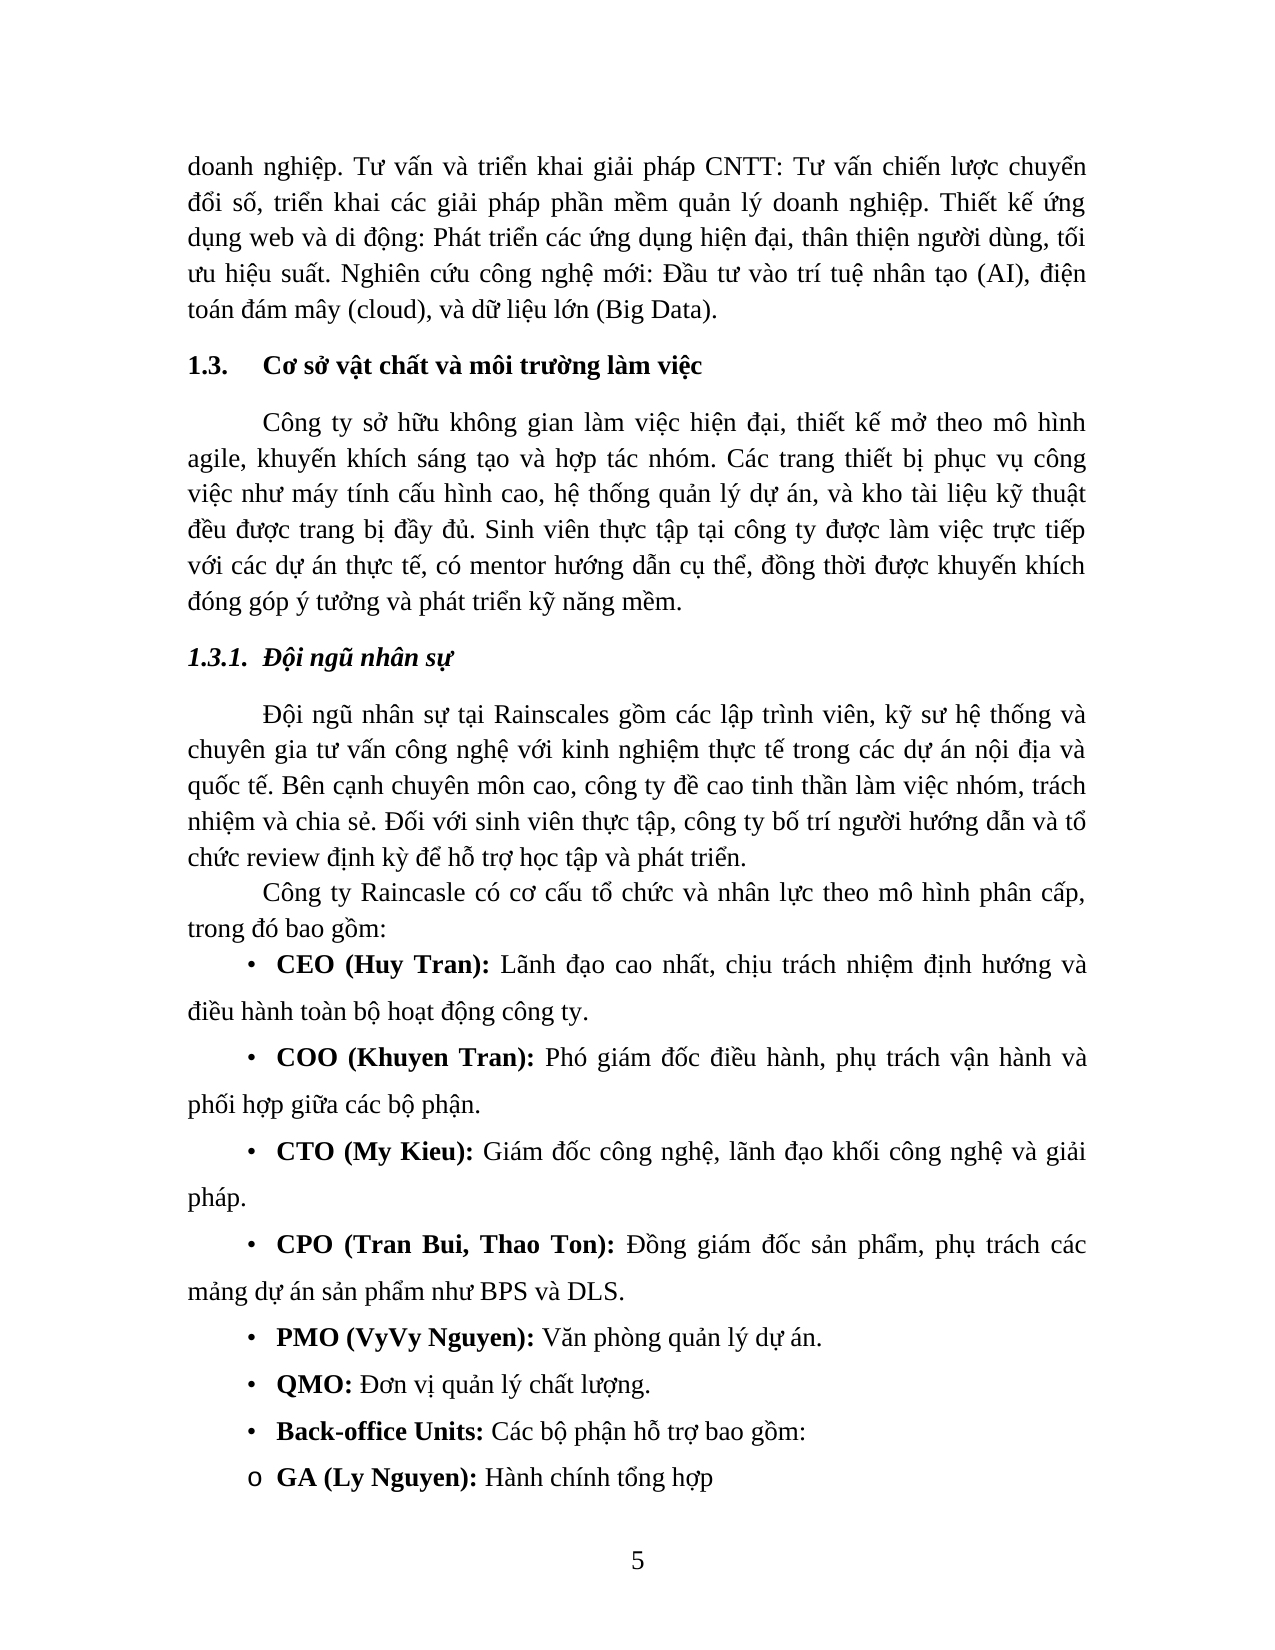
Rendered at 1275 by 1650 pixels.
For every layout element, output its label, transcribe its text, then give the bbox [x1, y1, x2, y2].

text Công ty Raincasle có cơ cấu tổ chức và nhân lực theo mô hình phân cấp, trong đó bao gồm: [187, 876, 1087, 943]
list Back-office Units: Các bộ phận hỗ trợ bao gồm: [187, 1414, 1087, 1446]
list Đội ngũ nhân sự [187, 641, 1087, 672]
text Đội ngũ nhân sự tại Rainscales gồm các lập trình viên, kỹ sư hệ thống và chuyên gia tư vấn công nghệ với kinh nghiệm thực tế trong các dự án nội địa và quốc tế. Bên cạnh chuyên môn cao, công ty đề cao tinh thần làm việc nhóm, trách nhiệm và chia sẻ. Đối với sinh viên thực tập, công ty bố trí người hướng dẫn và tổ chức review định kỳ để hỗ trợ học tập và phát triển. [187, 698, 1087, 872]
list Cơ sở vật chất và môi trường làm việc [187, 349, 1087, 381]
list PMO (VyVy Nguyen): Văn phòng quản lý dự án. [187, 1321, 1087, 1352]
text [187, 150, 1087, 324]
list COO (Khuyen Tran): Phó giám đốc điều hành, phụ trách vận hành và phối hợp giữa các bộ phận. [187, 1041, 1087, 1119]
list QMO: Đơn vị quản lý chất lượng. [187, 1368, 1087, 1399]
text Công ty sở hữu không gian làm việc hiện đại, thiết kế mở theo mô hình agile, khuyến khích sáng tạo và hợp tác nhóm. Các trang thiết bị phục vụ công việc như máy tính cấu hình cao, hệ thống quản lý dự án, và kho tài liệu kỹ thuật đều được trang bị đầy đủ. Sinh viên thực tập tại công ty được làm việc trực tiếp với các dự án thực tế, có mentor hướng dẫn cụ thể, đồng thời được khuyến khích đóng góp ý tưởng và phát triển kỹ năng mềm. [187, 406, 1087, 616]
list CEO (Huy Tran): Lãnh đạo cao nhất, chịu trách nhiệm định hướng và điều hành toàn bộ hoạt động công ty. [187, 948, 1087, 1026]
list CPO (Tran Bui, Thao Ton): Đồng giám đốc sản phẩm, phụ trách các mảng dự án sản phẩm như BPS và DLS. [187, 1228, 1087, 1306]
list GA (Ly Nguyen): Hành chính tổng hợp [187, 1461, 1087, 1495]
list CTO (My Kieu): Giám đốc công nghệ, lãnh đạo khối công nghệ và giải pháp. [187, 1134, 1087, 1212]
